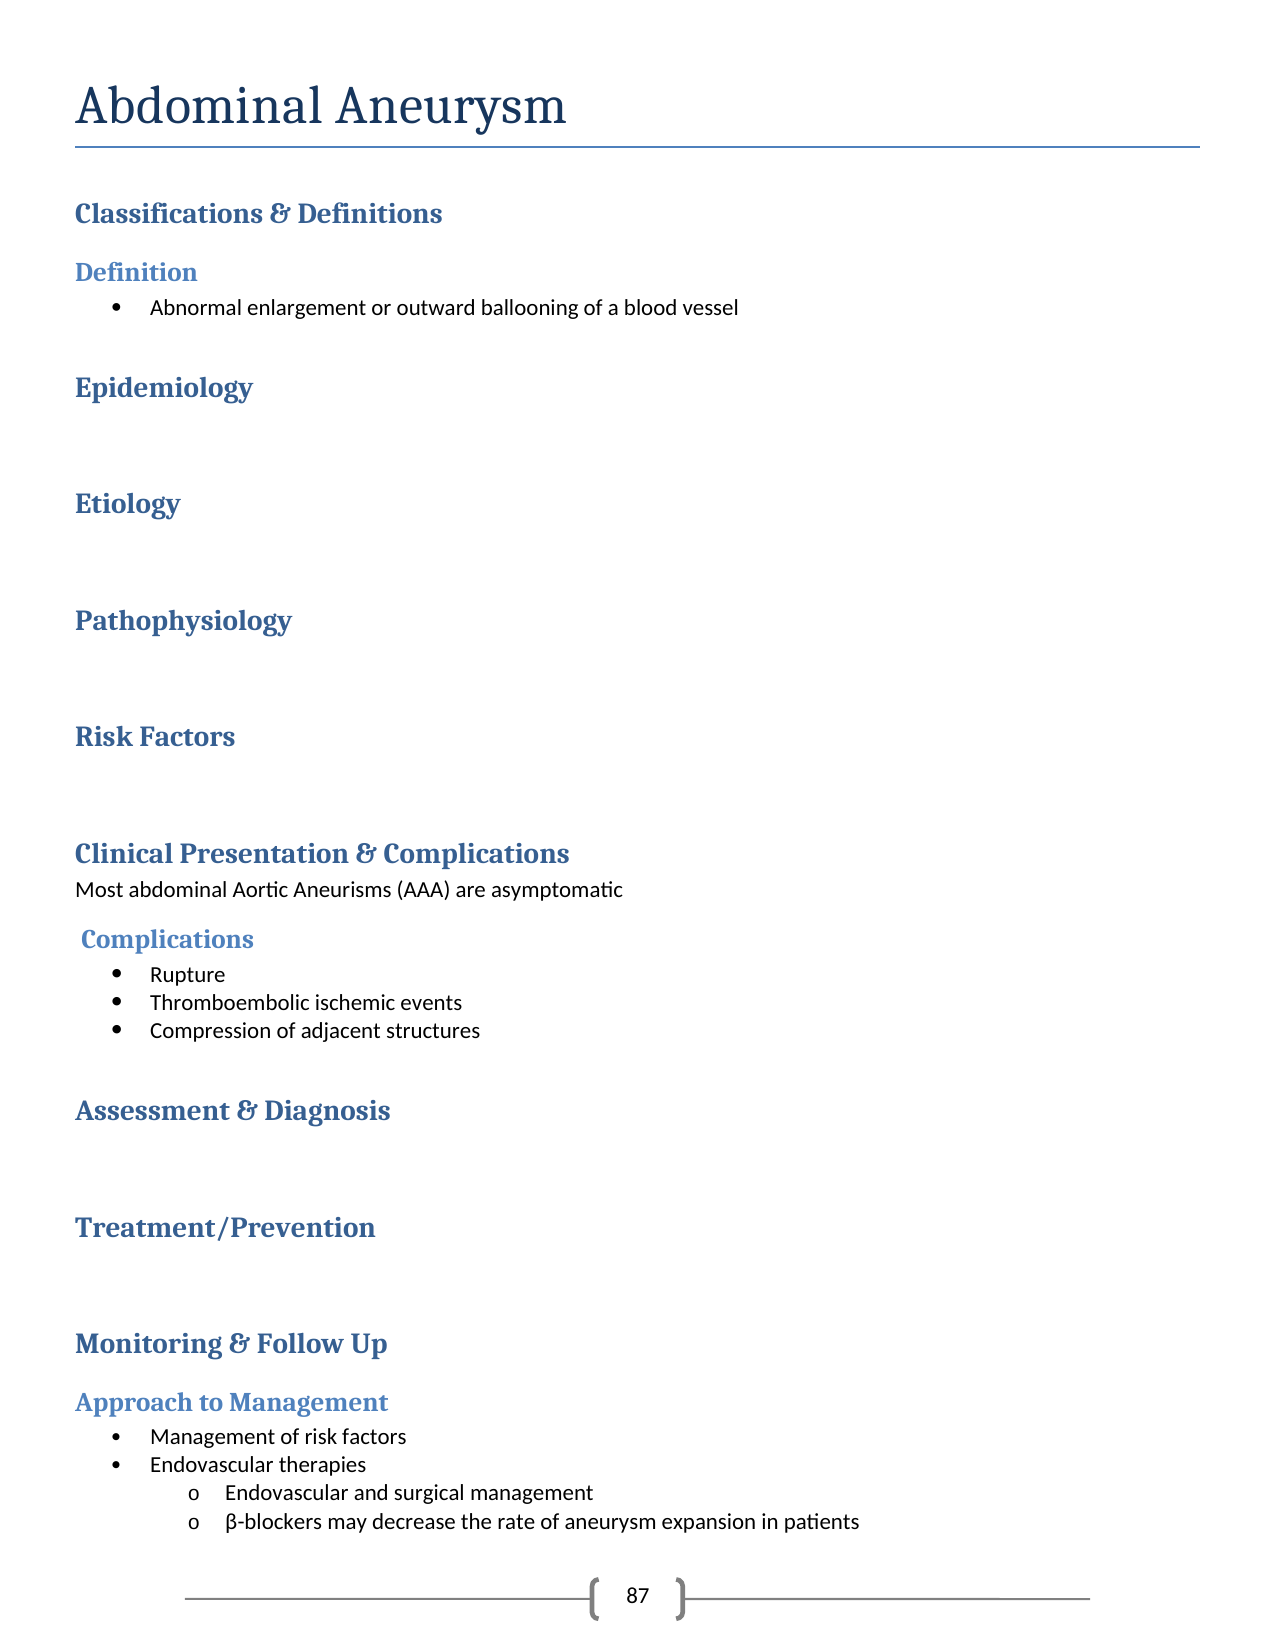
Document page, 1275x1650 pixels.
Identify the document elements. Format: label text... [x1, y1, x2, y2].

title Abdominal Aneurysm [75, 75, 1200, 146]
list Endovascular therapies [112, 1451, 1200, 1478]
list Rupture [112, 960, 1200, 988]
subtitle Assessment & Diagnosis [75, 1094, 1200, 1128]
list β-blockers may decrease the rate of aneurysm expansion in patients [187, 1507, 1200, 1536]
subtitle Complications [75, 924, 1200, 956]
list Management of risk factors [112, 1422, 1200, 1451]
subtitle Classifications & Definitions [75, 198, 1200, 231]
subtitle Definition [75, 257, 1200, 288]
subtitle Monitoring & Follow Up [75, 1327, 1200, 1361]
subtitle Approach to Management [75, 1387, 1200, 1418]
subtitle Treatment/Prevention [75, 1211, 1200, 1244]
text Most abdominal Aortic Aneurisms (AAA) are asymptomatic [75, 876, 1200, 904]
list Abnormal enlargement or outward ballooning of a blood vessel [112, 293, 1200, 321]
subtitle Pathophysiology [75, 604, 1200, 637]
list Compression of adjacent structures [112, 1016, 1200, 1044]
subtitle Etiology [75, 487, 1200, 521]
subtitle Risk Factors [75, 721, 1200, 754]
list Thromboembolic ischemic events [112, 988, 1200, 1016]
subtitle Epidemiology [75, 371, 1200, 404]
list Endovascular and surgical management [187, 1478, 1200, 1507]
subtitle Clinical Presentation & Complications [75, 837, 1200, 871]
